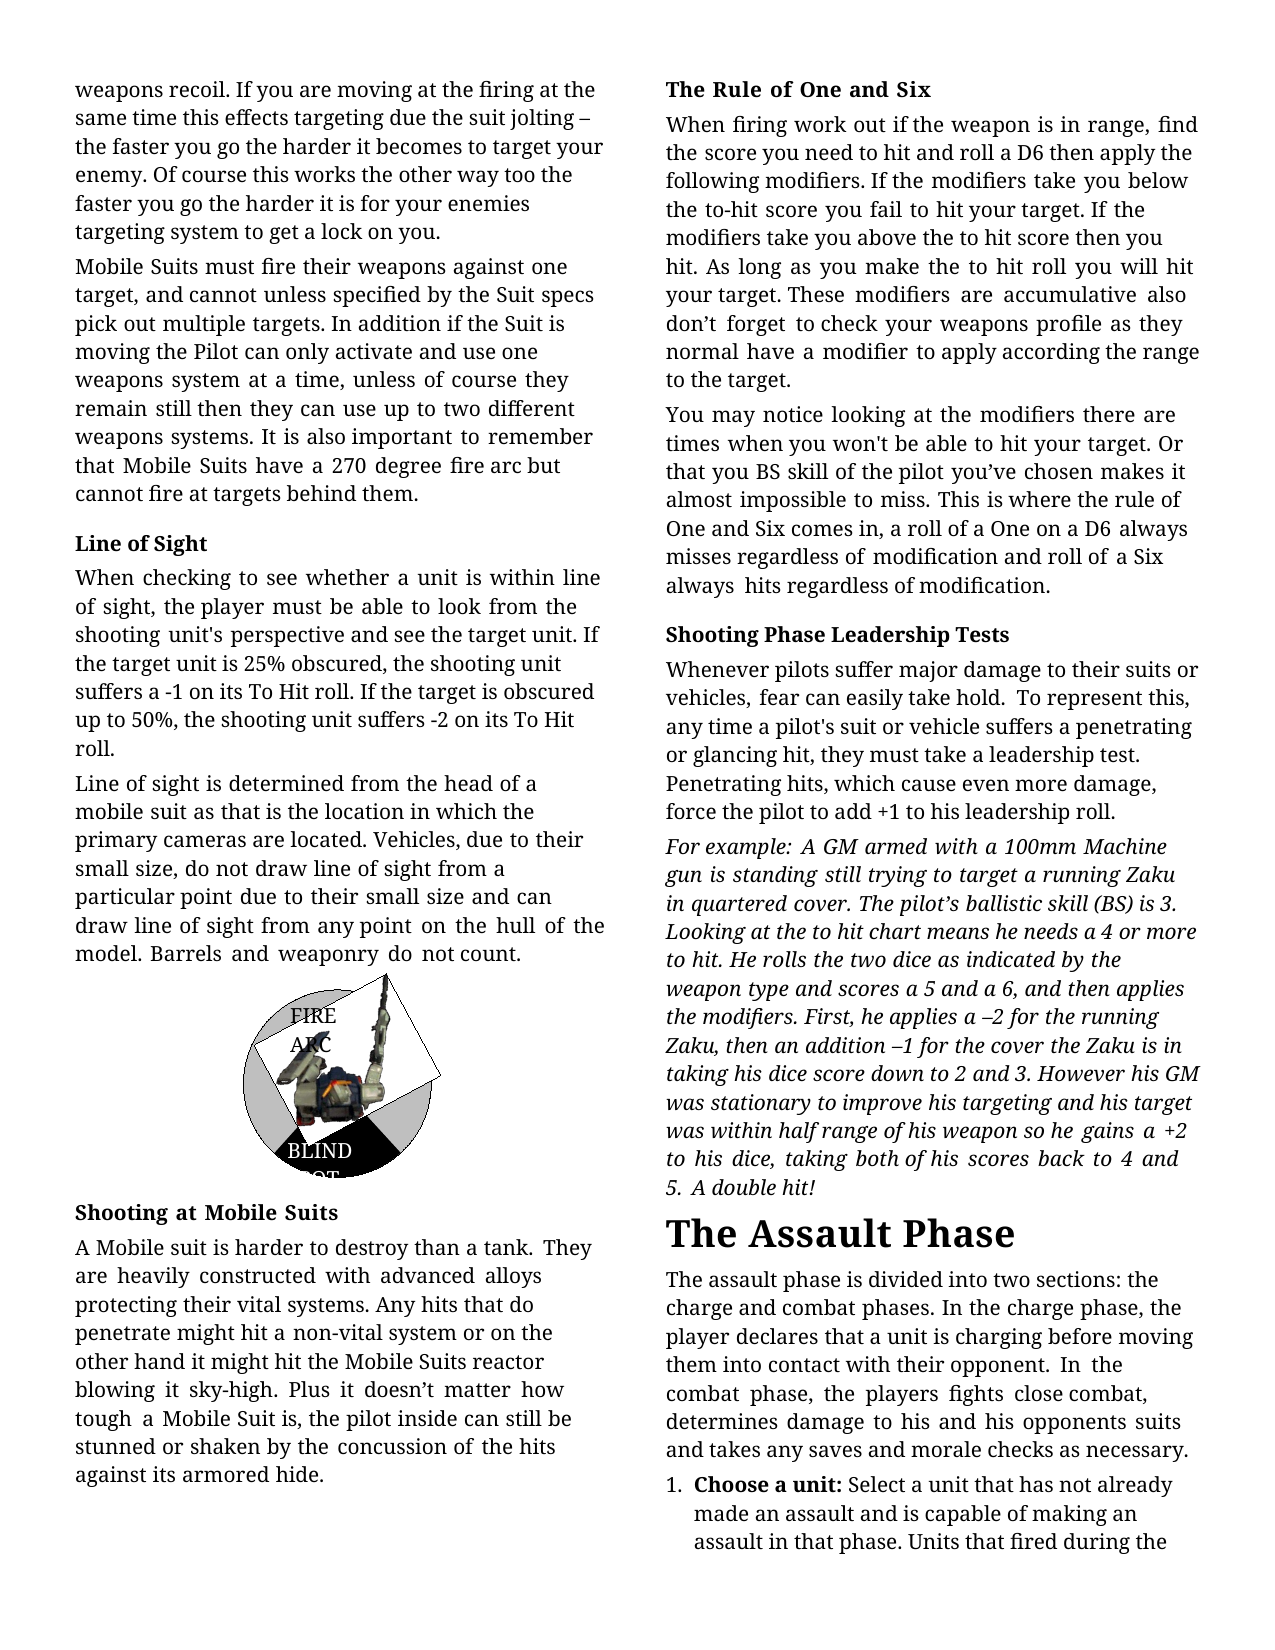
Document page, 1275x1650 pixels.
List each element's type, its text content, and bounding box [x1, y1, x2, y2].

text When firing work out if the weapon is in range, find the score you need to hit and roll a D6 then apply the following modifiers. If the modifiers take you below the to-hit score you fail to hit your target. If the modifiers take you above the to hit score then you hit. As long as you make the to hit roll you will hit your target. These modifiers are accumulative also don’t forget to check your weapons profile as they normal have a modifier to apply according the range to the target. [666, 110, 1200, 394]
text Line of sight is determined from the head of a mobile suit as that is the location in which the primary cameras are located. Vehicles, due to their small size, do not draw line of sight from a particular point due to their small size and can draw line of sight from any point on the hull of the model. Barrels and weaponry do not count. [75, 769, 609, 968]
text When checking to see whether a unit is within line of sight, the player must be able to look from the shooting unit's perspective and see the target unit. If the target unit is 25% obscured, the shooting unit suffers a -1 on its To Hit roll. If the target is obscured up to 50%, the shooting unit suffers -2 on its To Hit roll. [75, 563, 609, 762]
text Mobile Suits must fire their weapons against one target, and cannot unless specified by the Suit specs pick out multiple targets. In addition if the Suit is moving the Pilot can only activate and use one weapons system at a time, unless of course they remain still then they can use up to two different weapons systems. It is also important to remember that Mobile Suits have a 270 degree fire arc but cannot fire at targets behind them. [75, 252, 609, 508]
text For example: A GM armed with a 100mm Machine gun is standing still trying to target a running Zaku in quartered cover. The pilot’s ballistic skill (BS) is 3. Looking at the to hit chart means he needs a 4 or more to hit. He rolls the two dice as indicated by the weapon type and scores a 5 and a 6, and then applies the modifiers. First, he applies a –2 for the running Zaku, then an addition –1 for the cover the Zaku is in taking his dice score down to 2 and 3. However his GM was stationary to improve his targeting and his target was within half range of his weapon so he gains a +2 to his dice, taking both of his scores back to 4 and 5. A double hit! [666, 832, 1200, 1201]
picture [319, 1008, 326, 1022]
subtitle Shooting Phase Leadership Tests [666, 620, 1200, 649]
text Whenever pilots suffer major damage to their suits or vehicles, fear can easily take hold. To represent this, any time a pilot's suit or vehicle suffers a penetrating or glancing hit, they must take a leadership test. Penetrating hits, which cause even more damage, force the pilot to add +1 to his leadership roll. [666, 655, 1200, 826]
subtitle The Rule of One and Six [666, 75, 1200, 103]
title The Assault Phase [666, 1208, 1200, 1259]
picture [255, 975, 440, 1146]
text You may notice looking at the modifiers there are times when you won't be able to hit your target. Or that you BS skill of the pilot you’ve chosen makes it almost impossible to miss. This is where the rule of One and Six comes in, a roll of a One on a D6 always misses regardless of modification and roll of a Six always hits regardless of modification. [666, 400, 1200, 599]
text A Mobile suit is harder to destroy than a tank. They are heavily constructed with advanced alloys protecting their vital systems. Any hits that do penetrate might hit a non-vital system or on the other hand it might hit the Mobile Suits reactor blowing it sky-high. Plus it doesn’t matter how tough a Mobile Suit is, the pilot inside can still be stunned or shaken by the concussion of the hits against its armored hide. [75, 1233, 609, 1489]
text The assault phase is divided into two sections: the charge and combat phases. In the charge phase, the player declares that a unit is charging before moving them into contact with their opponent. In the combat phase, the players fights close combat, determines damage to his and his opponents suits and takes any saves and morale checks as necessary. [666, 1265, 1200, 1464]
subtitle Line of Sight [75, 529, 609, 557]
subtitle Shooting at Mobile Suits [75, 1198, 609, 1227]
